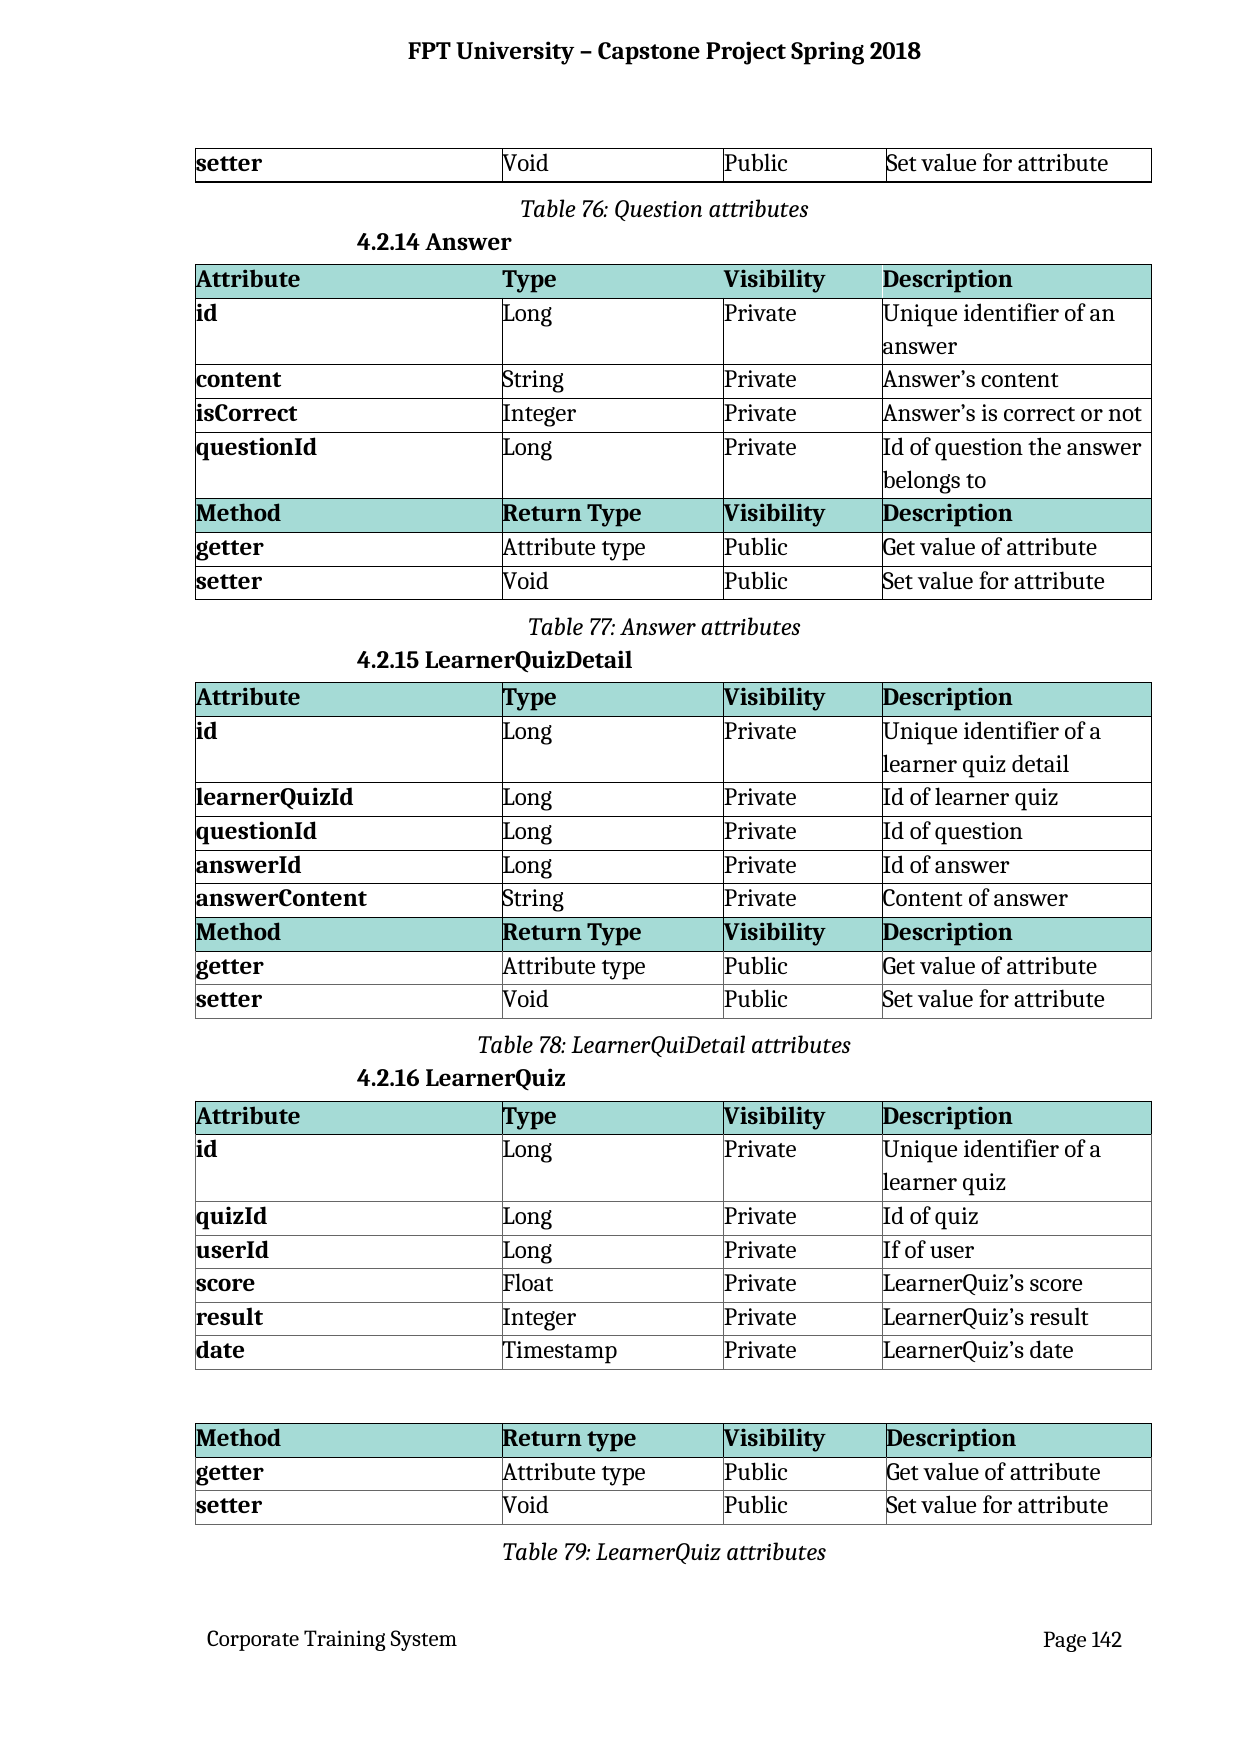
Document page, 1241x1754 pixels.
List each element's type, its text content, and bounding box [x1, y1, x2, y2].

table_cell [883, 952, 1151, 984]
list Table : Answer attributes [207, 613, 1122, 642]
subtitle 4.2.16 LearnerQuiz [357, 1064, 1124, 1093]
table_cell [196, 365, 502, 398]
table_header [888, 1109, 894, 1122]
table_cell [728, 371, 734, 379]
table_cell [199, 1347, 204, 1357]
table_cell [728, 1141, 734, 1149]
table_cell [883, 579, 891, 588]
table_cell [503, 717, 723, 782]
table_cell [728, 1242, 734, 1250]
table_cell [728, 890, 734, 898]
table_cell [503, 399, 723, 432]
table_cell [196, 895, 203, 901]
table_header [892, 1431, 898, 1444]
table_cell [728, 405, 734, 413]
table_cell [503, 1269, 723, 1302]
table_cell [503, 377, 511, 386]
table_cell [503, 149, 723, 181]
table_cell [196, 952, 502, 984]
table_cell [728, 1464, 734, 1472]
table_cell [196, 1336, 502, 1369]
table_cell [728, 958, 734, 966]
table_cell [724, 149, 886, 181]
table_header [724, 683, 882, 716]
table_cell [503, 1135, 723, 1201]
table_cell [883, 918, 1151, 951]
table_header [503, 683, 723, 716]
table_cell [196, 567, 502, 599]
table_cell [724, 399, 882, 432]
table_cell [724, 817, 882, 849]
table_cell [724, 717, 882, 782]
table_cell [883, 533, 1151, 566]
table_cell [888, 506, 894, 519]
subtitle 4.2.14 Answer [357, 228, 1124, 257]
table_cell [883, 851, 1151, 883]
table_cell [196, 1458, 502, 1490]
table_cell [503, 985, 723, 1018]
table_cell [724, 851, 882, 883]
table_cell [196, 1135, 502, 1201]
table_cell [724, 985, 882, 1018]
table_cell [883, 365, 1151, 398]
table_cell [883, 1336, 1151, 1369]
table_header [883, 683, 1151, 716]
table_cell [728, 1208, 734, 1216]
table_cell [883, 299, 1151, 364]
list Table : LearnerQuiz attributes [207, 1538, 1122, 1566]
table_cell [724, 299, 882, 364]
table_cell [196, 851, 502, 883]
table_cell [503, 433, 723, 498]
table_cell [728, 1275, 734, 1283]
subtitle 4.2.15 LearnerQuizDetail [357, 646, 1124, 674]
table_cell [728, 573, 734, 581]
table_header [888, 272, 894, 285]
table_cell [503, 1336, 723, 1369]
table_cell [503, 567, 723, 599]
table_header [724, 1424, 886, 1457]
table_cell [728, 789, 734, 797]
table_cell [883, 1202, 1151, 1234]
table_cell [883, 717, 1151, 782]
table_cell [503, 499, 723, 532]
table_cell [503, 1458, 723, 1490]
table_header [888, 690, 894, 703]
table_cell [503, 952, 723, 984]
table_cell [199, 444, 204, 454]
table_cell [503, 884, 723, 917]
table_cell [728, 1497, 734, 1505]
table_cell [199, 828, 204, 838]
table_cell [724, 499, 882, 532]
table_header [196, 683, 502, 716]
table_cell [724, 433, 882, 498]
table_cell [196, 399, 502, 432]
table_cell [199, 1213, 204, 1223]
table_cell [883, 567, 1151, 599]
list Table : Question attributes [207, 195, 1122, 224]
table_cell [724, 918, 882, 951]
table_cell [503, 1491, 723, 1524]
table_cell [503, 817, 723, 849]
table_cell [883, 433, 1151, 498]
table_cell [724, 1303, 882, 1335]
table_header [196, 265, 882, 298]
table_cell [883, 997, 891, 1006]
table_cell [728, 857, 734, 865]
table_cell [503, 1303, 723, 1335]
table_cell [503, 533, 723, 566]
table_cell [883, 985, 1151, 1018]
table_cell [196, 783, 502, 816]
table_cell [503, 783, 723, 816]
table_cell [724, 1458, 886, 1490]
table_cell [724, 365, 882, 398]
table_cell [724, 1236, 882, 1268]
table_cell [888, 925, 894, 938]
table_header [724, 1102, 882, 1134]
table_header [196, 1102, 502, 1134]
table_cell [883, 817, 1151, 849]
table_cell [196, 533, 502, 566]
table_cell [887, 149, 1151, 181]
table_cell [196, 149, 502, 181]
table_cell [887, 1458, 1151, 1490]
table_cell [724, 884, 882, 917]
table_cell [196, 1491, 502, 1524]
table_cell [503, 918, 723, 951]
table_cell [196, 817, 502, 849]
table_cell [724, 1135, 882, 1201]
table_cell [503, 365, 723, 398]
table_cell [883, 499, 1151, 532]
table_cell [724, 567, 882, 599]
list Table : LearnerQuiDetail attributes [207, 1031, 1122, 1060]
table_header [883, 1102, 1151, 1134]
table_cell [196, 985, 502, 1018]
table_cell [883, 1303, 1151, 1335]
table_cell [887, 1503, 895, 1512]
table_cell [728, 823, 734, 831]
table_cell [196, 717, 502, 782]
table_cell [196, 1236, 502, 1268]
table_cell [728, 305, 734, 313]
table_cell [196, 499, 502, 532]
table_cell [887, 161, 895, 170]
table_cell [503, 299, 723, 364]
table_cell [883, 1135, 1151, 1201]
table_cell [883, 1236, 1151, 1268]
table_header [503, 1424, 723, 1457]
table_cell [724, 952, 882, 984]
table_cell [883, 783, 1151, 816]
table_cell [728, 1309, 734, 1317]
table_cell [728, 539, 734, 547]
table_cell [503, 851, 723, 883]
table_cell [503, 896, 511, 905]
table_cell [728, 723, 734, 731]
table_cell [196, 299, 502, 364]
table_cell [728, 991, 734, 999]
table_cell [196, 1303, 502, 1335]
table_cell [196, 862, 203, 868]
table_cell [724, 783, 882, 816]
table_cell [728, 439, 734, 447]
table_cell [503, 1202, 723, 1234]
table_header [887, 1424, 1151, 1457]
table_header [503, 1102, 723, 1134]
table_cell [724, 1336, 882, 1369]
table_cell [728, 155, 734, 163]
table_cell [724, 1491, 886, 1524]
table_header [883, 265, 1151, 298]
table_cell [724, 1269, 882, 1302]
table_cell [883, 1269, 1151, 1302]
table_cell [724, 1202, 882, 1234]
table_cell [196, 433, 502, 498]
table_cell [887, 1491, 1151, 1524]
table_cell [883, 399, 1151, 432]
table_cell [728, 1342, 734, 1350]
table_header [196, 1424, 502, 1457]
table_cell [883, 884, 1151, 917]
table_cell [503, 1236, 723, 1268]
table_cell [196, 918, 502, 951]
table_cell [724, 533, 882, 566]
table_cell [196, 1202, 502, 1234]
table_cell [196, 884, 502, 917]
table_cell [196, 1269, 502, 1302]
